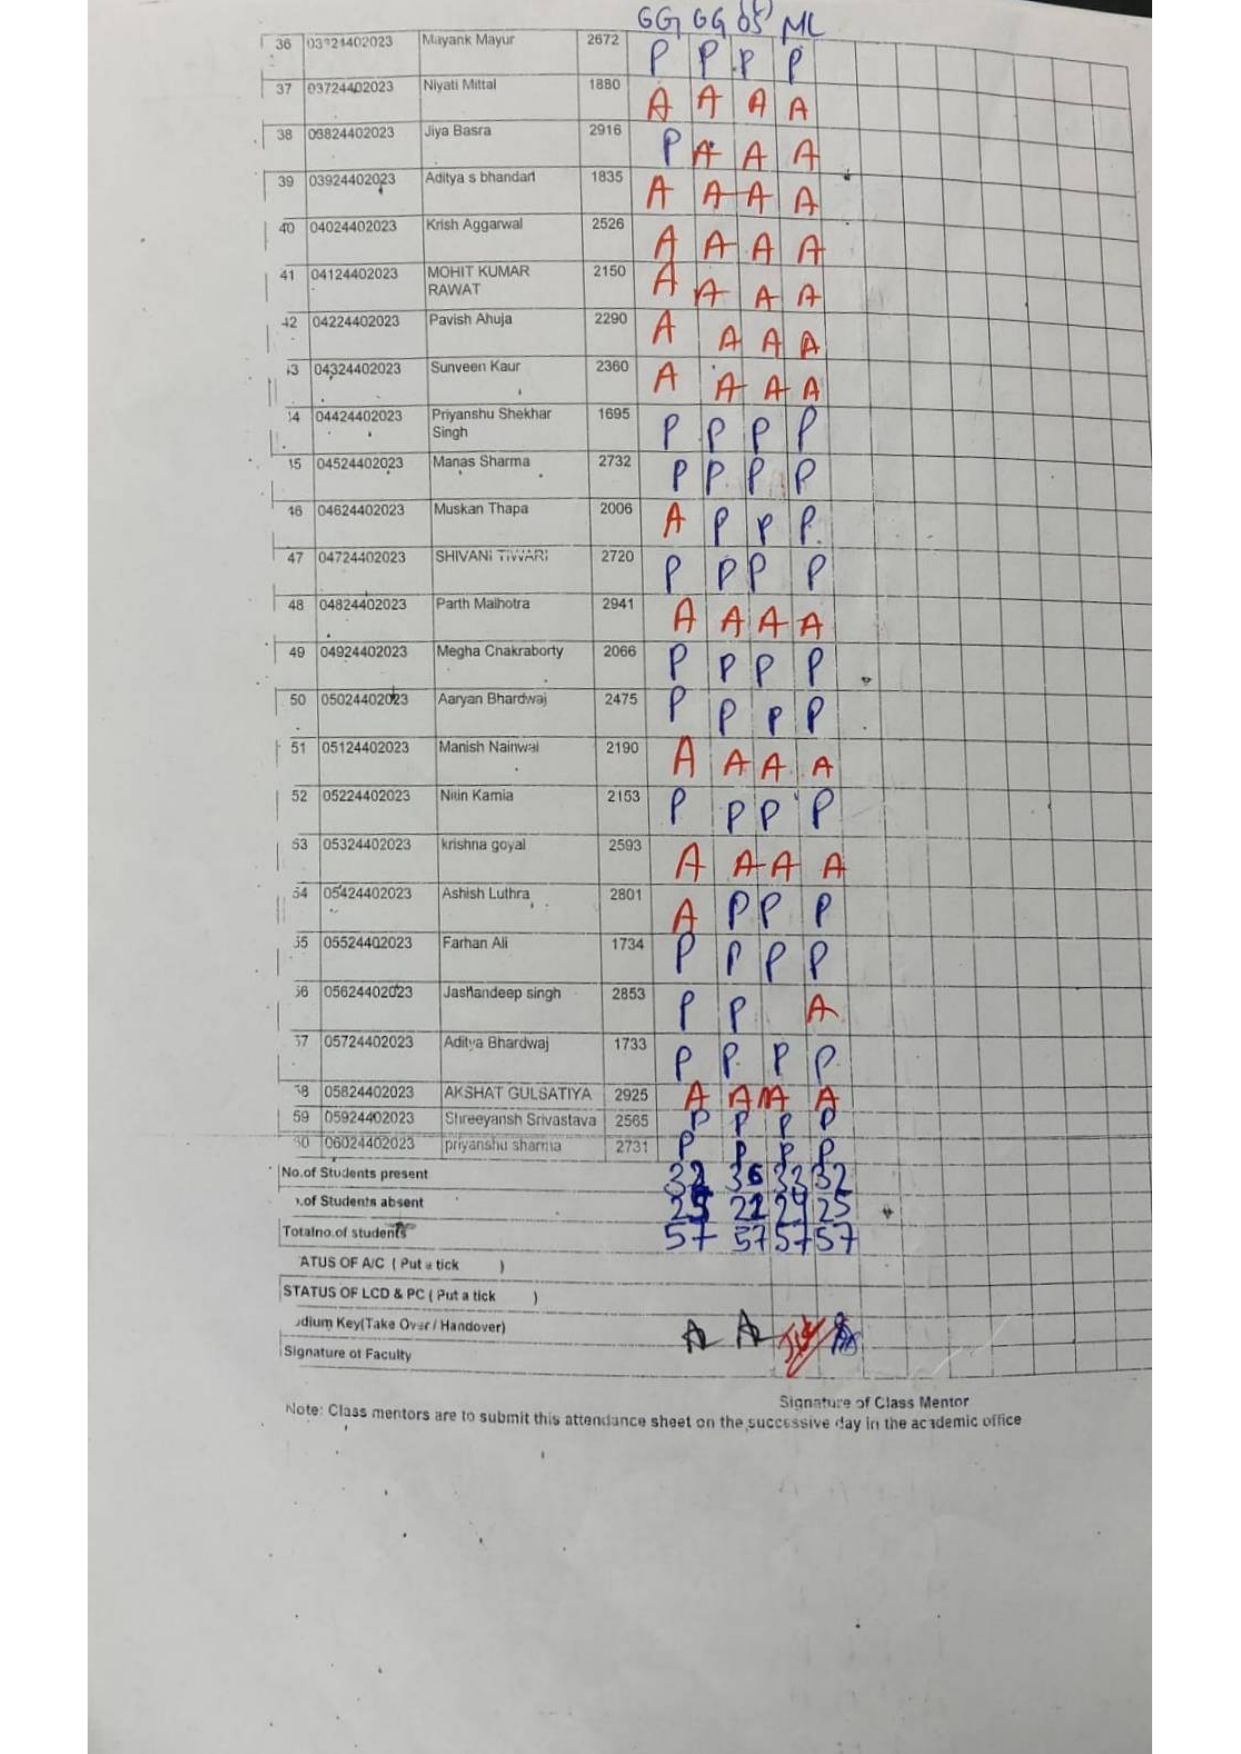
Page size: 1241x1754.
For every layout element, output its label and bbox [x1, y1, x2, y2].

picture [87, 0, 1153, 1754]
